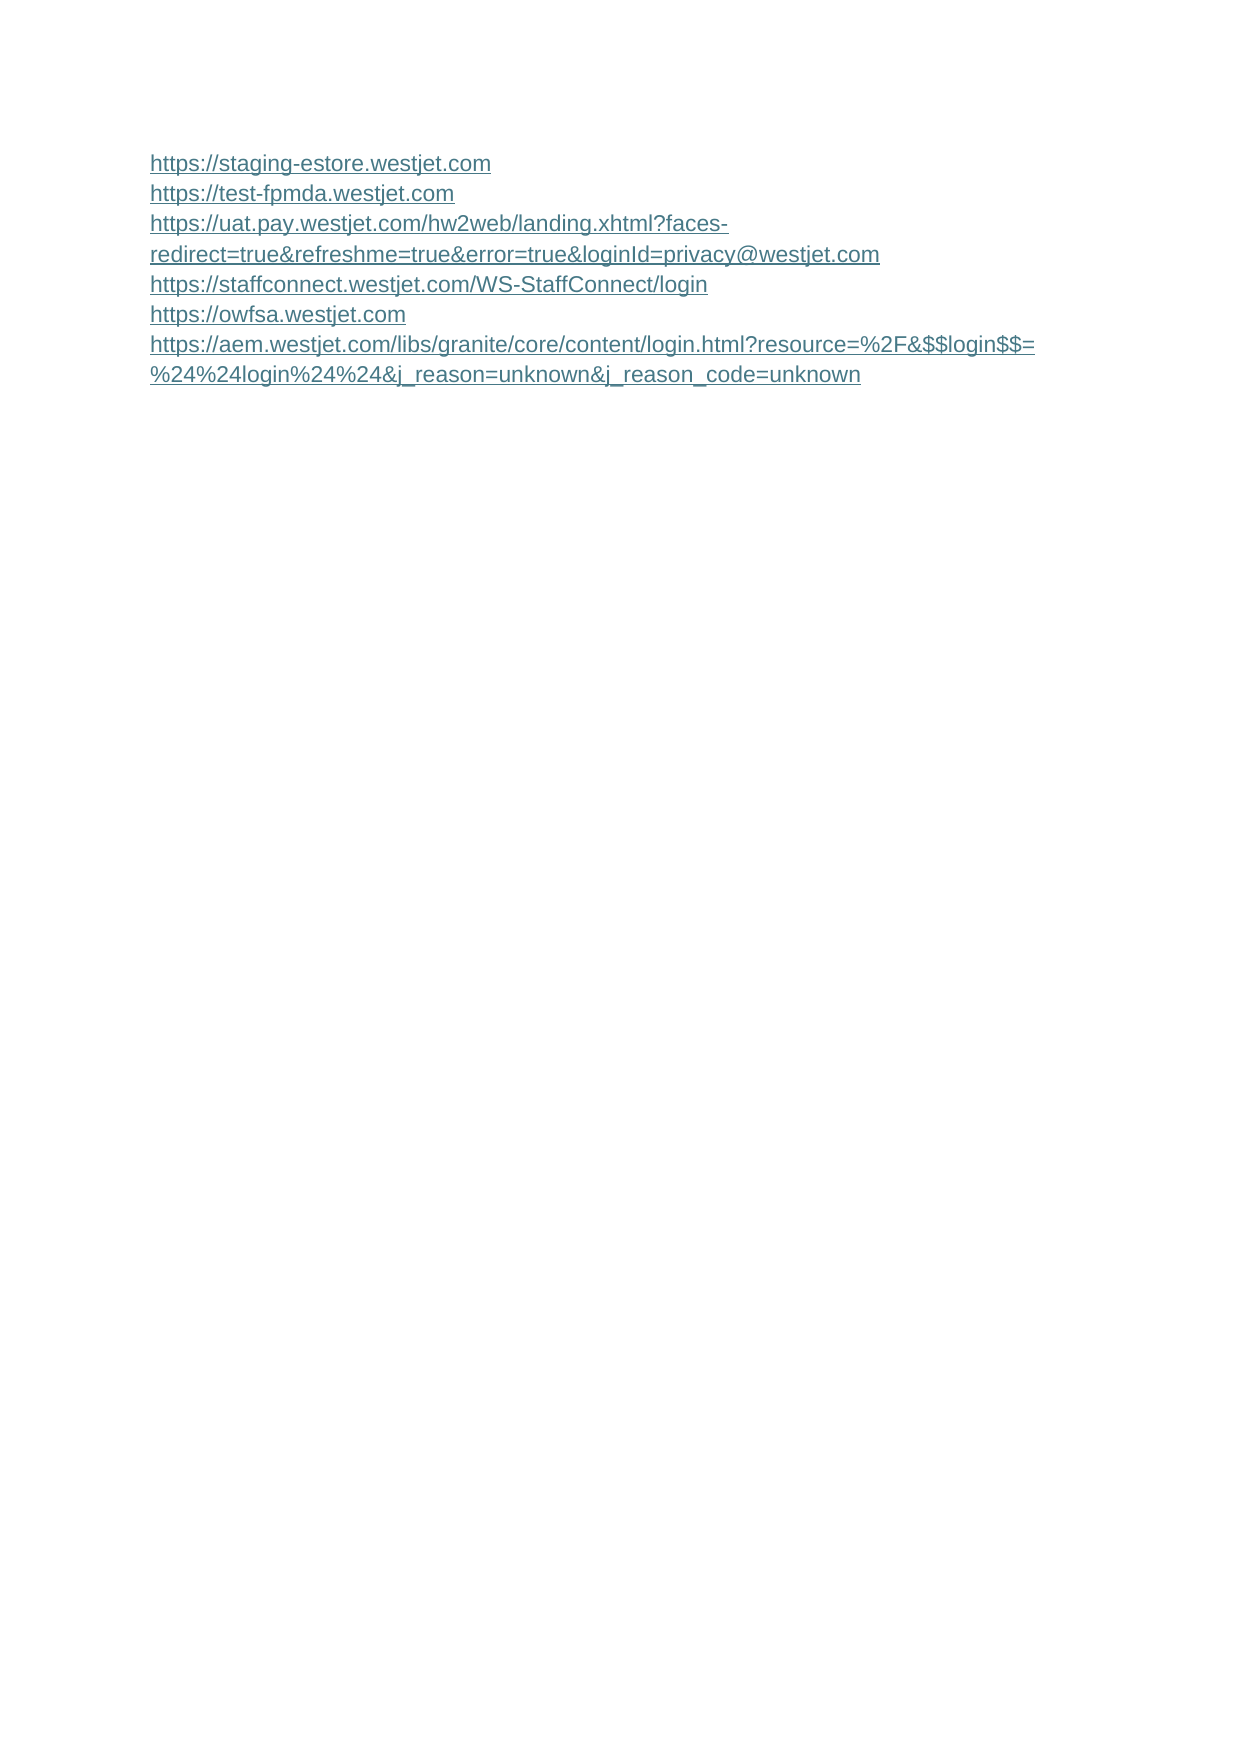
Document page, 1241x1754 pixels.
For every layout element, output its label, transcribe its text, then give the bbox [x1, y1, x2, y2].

text https://uat.pay.westjet.com/hw2web/landing.xhtml?faces-redirect=true&refreshme=true&error=true&loginId=privacy@westjet.com [150, 210, 1090, 267]
text https://staging-estore.westjet.com [150, 150, 1090, 176]
text https://aem.westjet.com/libs/granite/core/content/login.html?resource=%2F&$$login$$=%24%24login%24%24&j_reason=unknown&j_reason_code=unknown [150, 331, 1090, 388]
text https://staffconnect.westjet.com/WS-StaffConnect/login [150, 271, 1090, 297]
text https://test-fpmda.westjet.com [150, 180, 1090, 207]
text https://owfsa.westjet.com [150, 301, 1090, 327]
